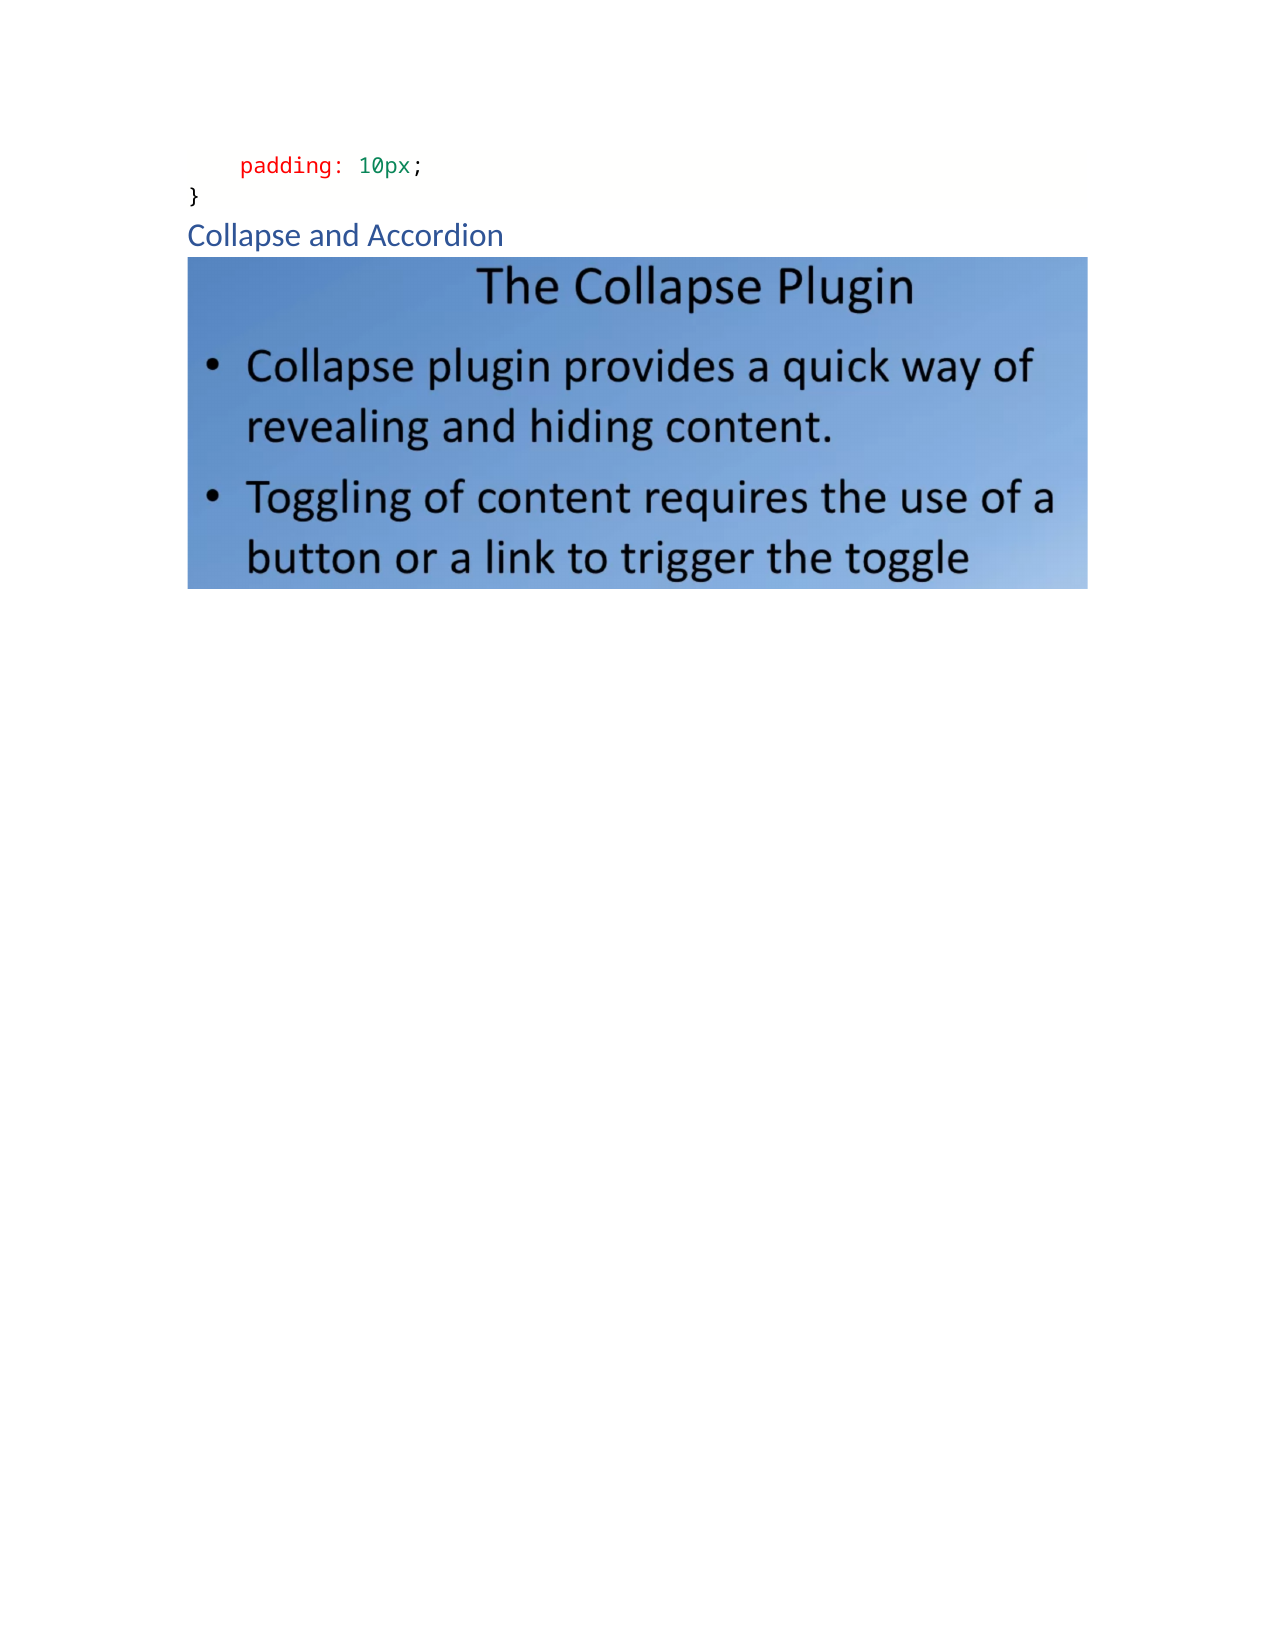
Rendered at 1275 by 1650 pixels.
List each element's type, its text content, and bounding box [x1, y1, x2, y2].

picture [187, 257, 1088, 589]
text padding: 10px; [187, 150, 1087, 180]
subtitle Collapse and Accordion [187, 214, 1087, 254]
text } [187, 180, 1087, 209]
